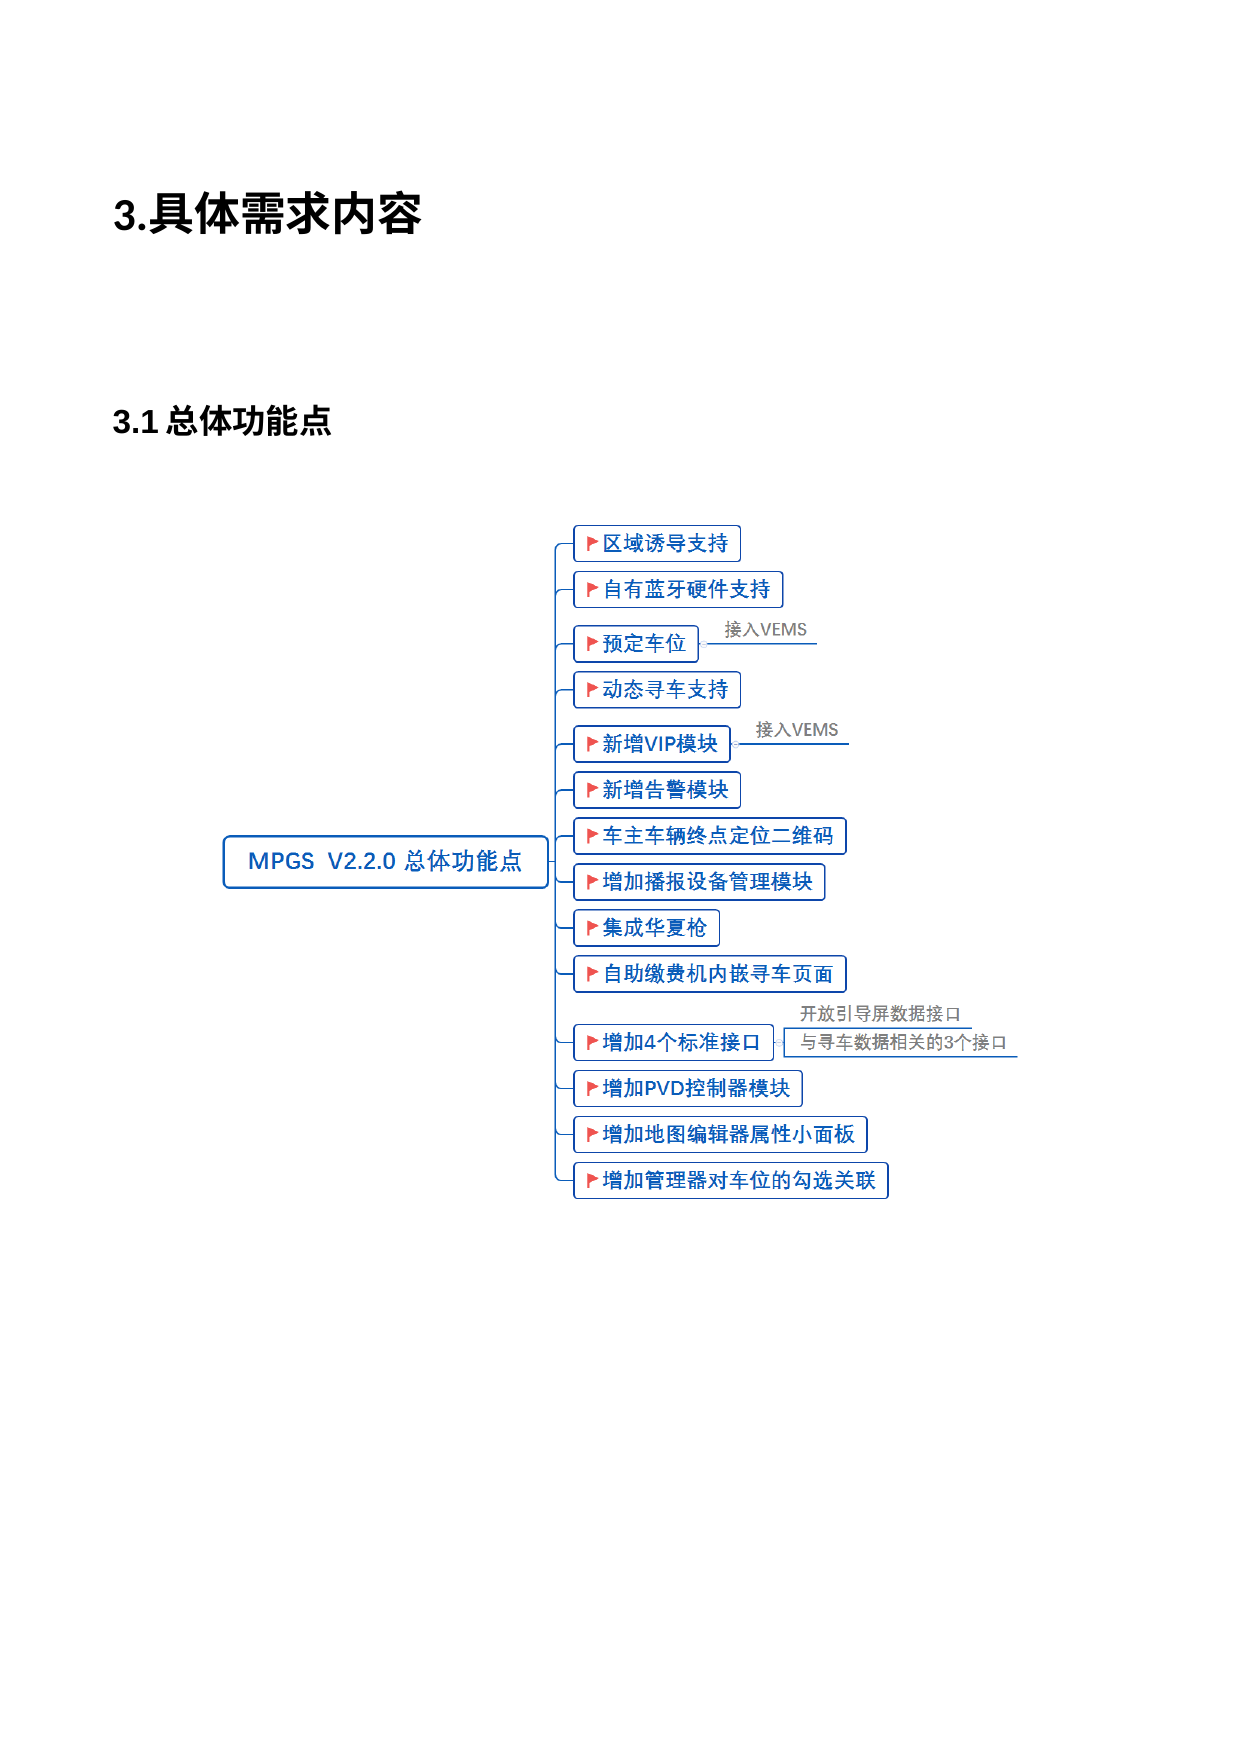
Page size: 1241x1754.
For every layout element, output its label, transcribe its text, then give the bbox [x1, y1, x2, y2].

subtitle 3.1总体功能点 [112, 387, 1128, 452]
picture [210, 513, 1030, 1211]
subtitle 3.具体需求内容 [112, 162, 1128, 259]
